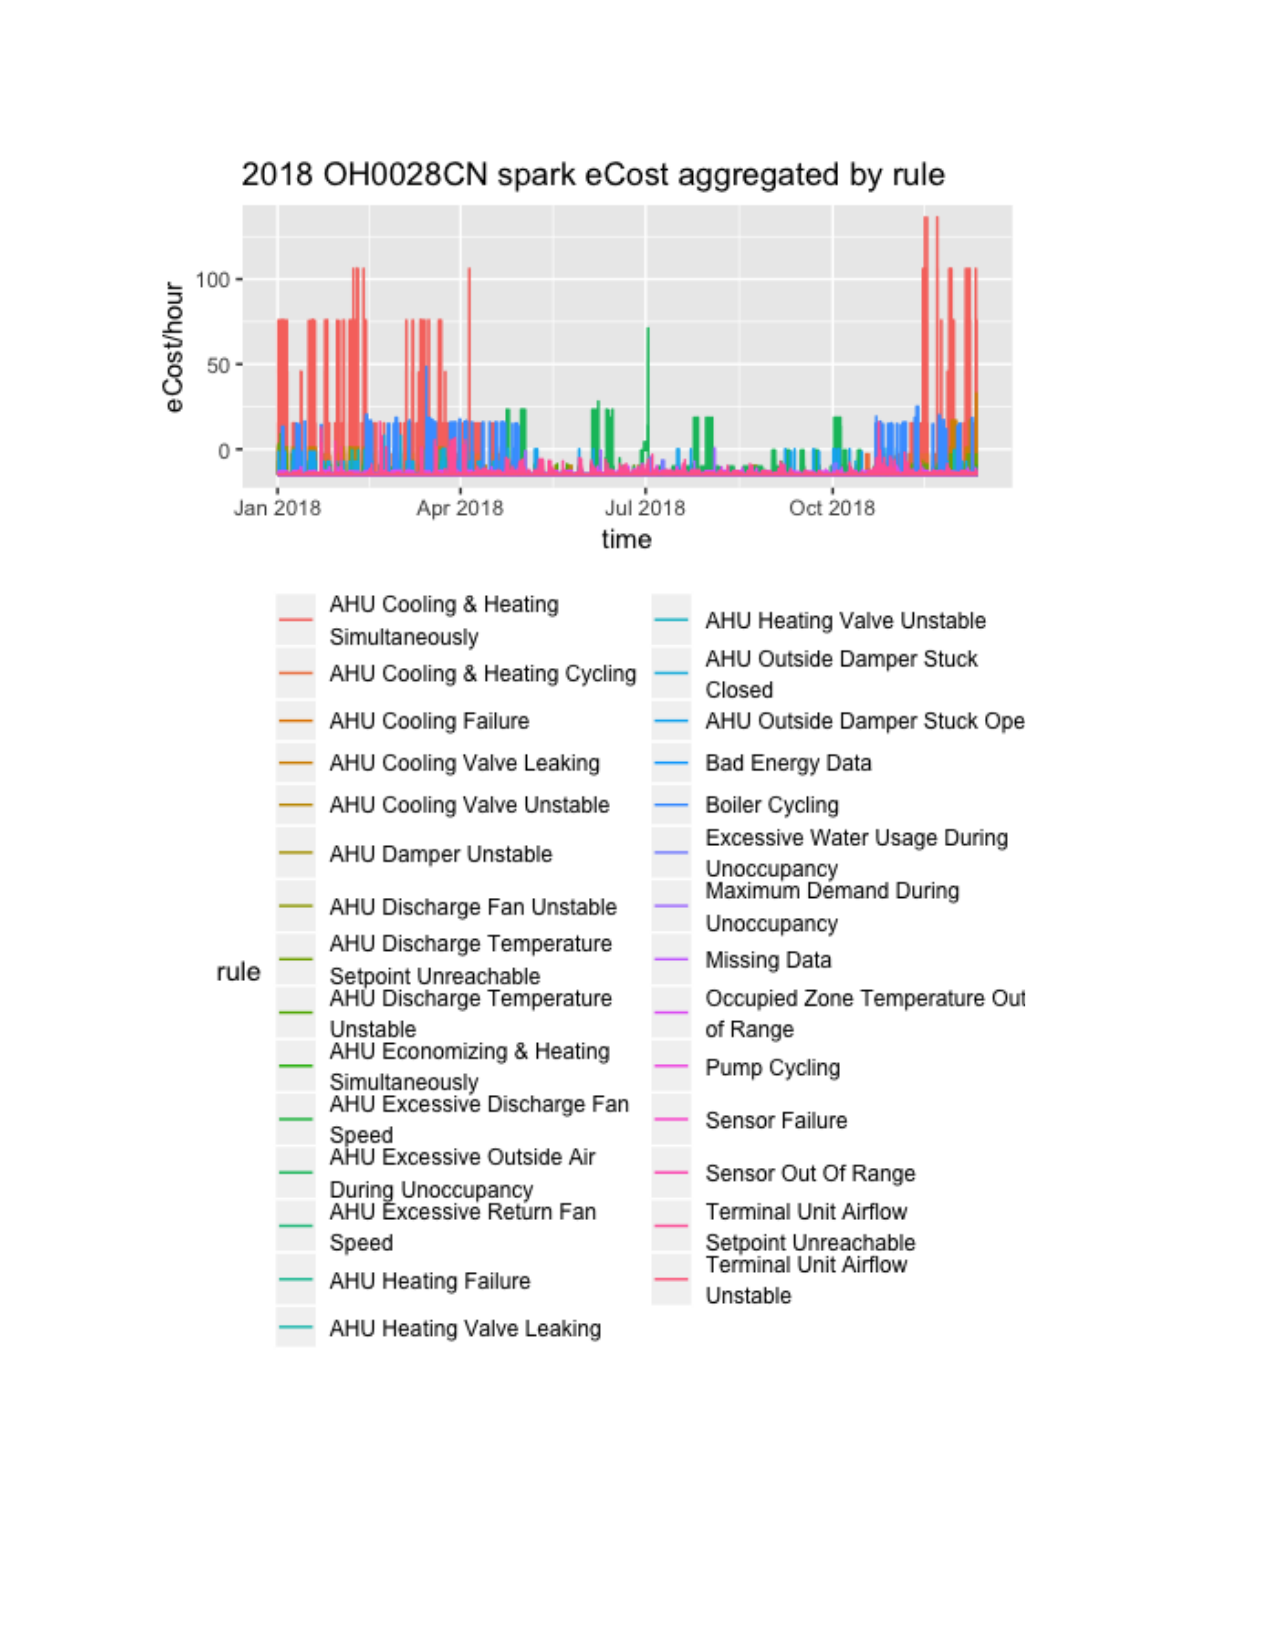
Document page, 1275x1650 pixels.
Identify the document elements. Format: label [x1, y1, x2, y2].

picture [150, 150, 1025, 1375]
